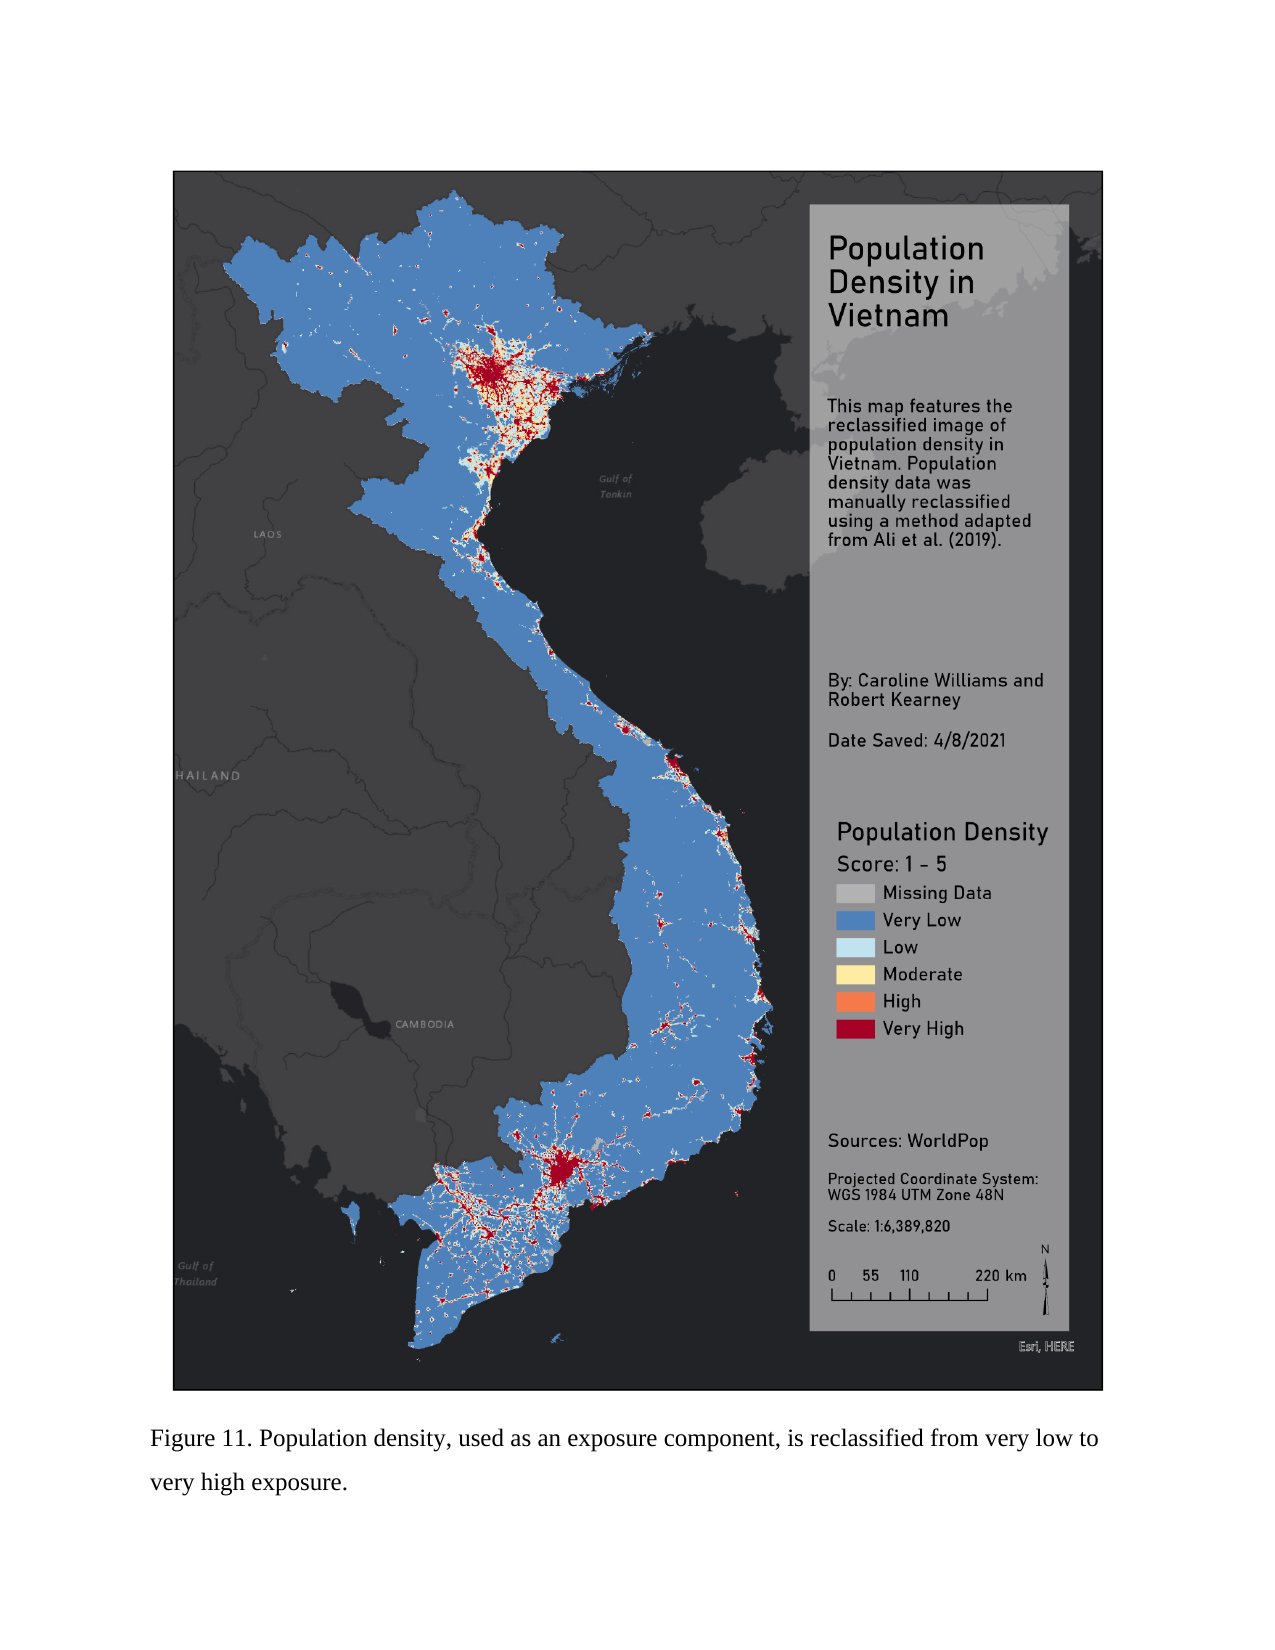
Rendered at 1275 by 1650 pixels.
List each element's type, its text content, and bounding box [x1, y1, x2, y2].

text Figure 11. Population density, used as an exposure component, is reclassified from very low to very high exposure. [150, 1423, 1125, 1495]
picture [150, 150, 1125, 1411]
